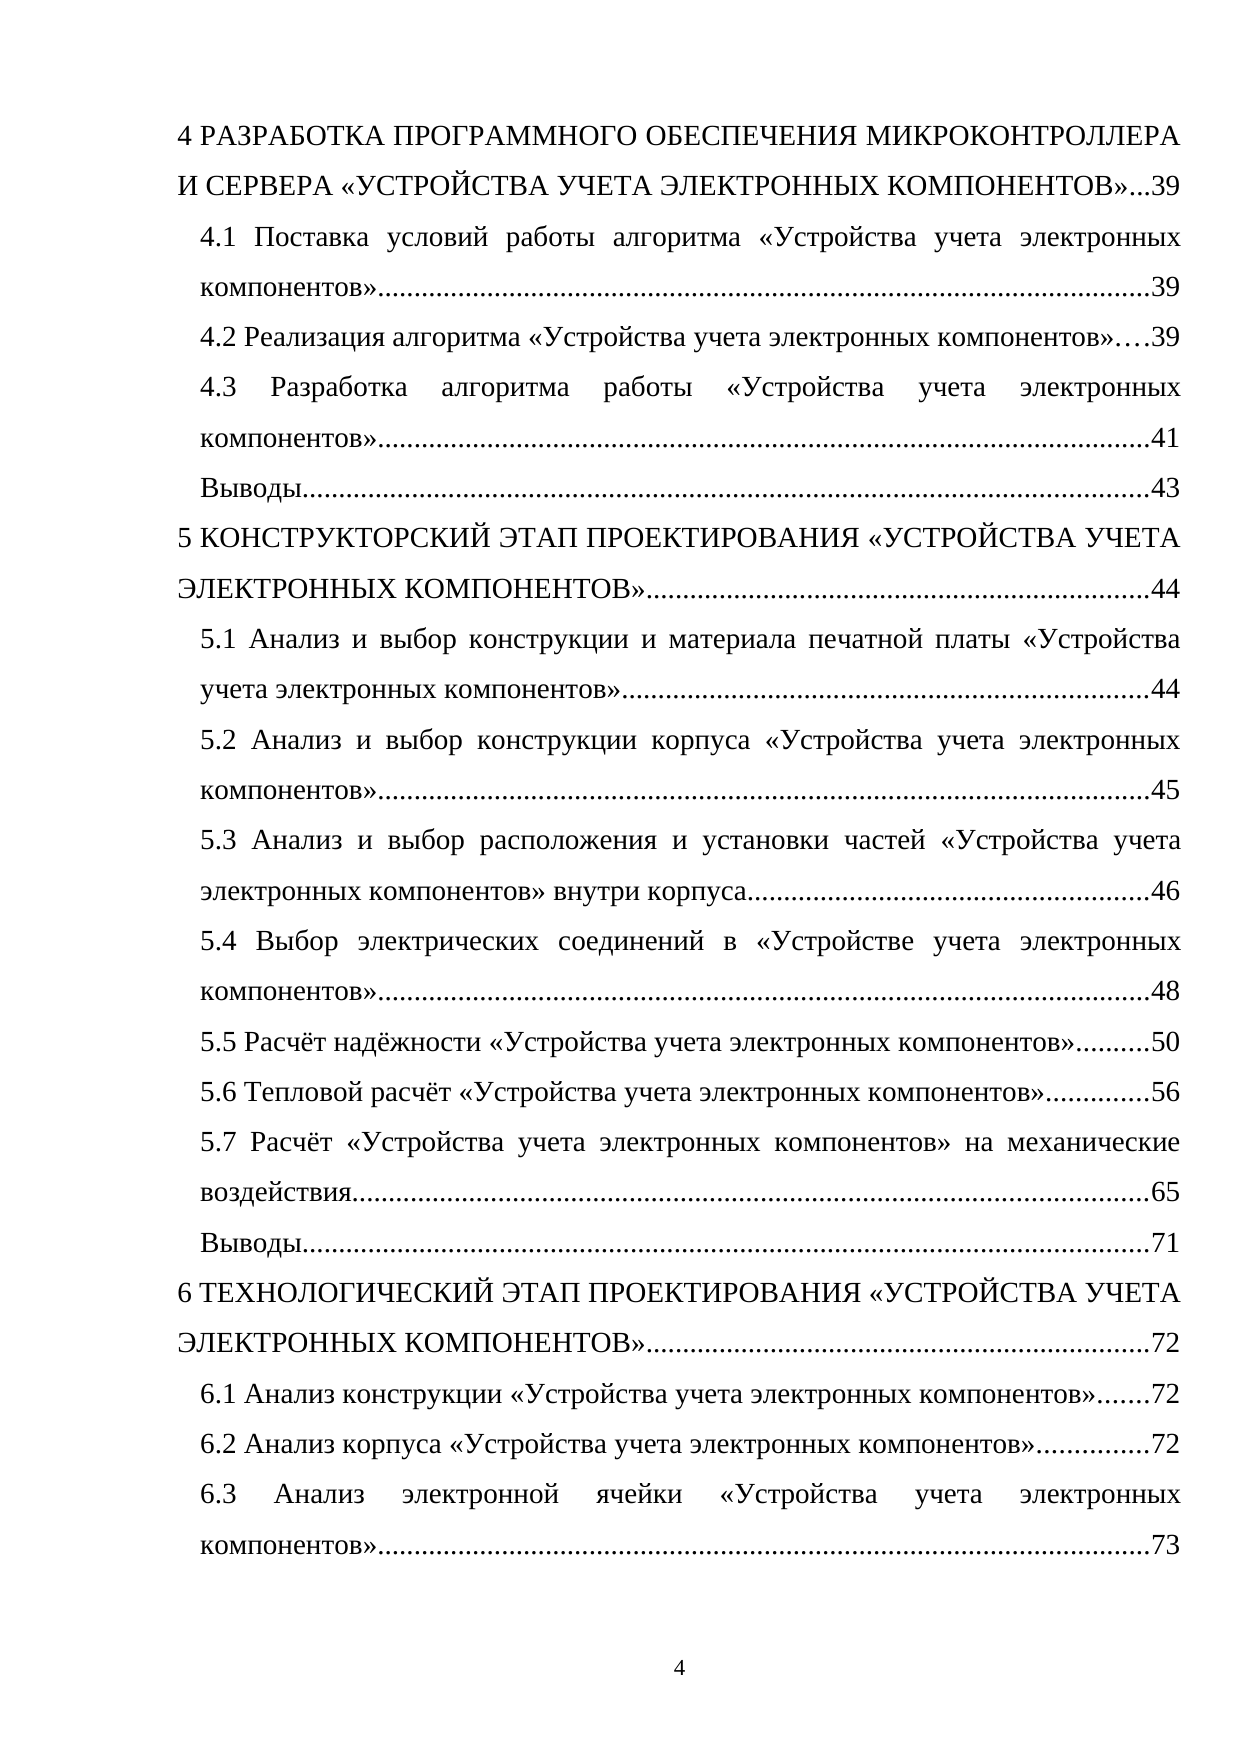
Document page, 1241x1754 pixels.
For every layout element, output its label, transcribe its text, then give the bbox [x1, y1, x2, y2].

text 4 РАЗРАБОТКА ПРОГРАММНОГО ОБЕСПЕЧЕНИЯ МИКРОКОНТРОЛЛЕРА И СЕРВЕРА «УСТРОЙСТВА УЧЕТА ЭЛЕКТРОННЫХ КОМПОНЕНТОВ» 39 [177, 118, 1182, 202]
text 6.3 Анализ электронной ячейки «Устройства учета электронных компонентов» 73 [200, 1476, 1182, 1560]
text 5.3 Анализ и выбор расположения и установки частей «Устройства учета электронных компонентов» внутри корпуса 46 [200, 822, 1182, 906]
text 4.2 Реализация алгоритма «Устройства учета электронных компонентов» 39 [200, 319, 1182, 353]
text 5 КОНСТРУКТОРСКИЙ ЭТАП ПРОЕКТИРОВАНИЯ «УСТРОЙСТВА УЧЕТА ЭЛЕКТРОННЫХ КОМПОНЕНТОВ» 44 [177, 521, 1182, 604]
text 6.2 Анализ корпуса «Устройства учета электронных компонентов» 72 [200, 1426, 1182, 1460]
text 5.5 Расчёт надёжности «Устройства учета электронных компонентов» 50 [200, 1024, 1182, 1057]
text 5.7 Расчёт «Устройства учета электронных компонентов» на механические воздействия 65 [200, 1124, 1182, 1208]
text 4.3 Разработка алгоритма работы «Устройства учета электронных компонентов» 41 [200, 369, 1182, 453]
text 6 ТЕХНОЛОГИЧЕСКИЙ ЭТАП ПРОЕКТИРОВАНИЯ «УСТРОЙСТВА УЧЕТА ЭЛЕКТРОННЫХ КОМПОНЕНТОВ» 72 [177, 1275, 1182, 1359]
text 6.1 Анализ конструкции «Устройства учета электронных компонентов» 72 [200, 1376, 1182, 1409]
text 5.2 Анализ и выбор конструкции корпуса «Устройства учета электронных компонентов» 45 [200, 722, 1182, 806]
text 5.4 Выбор электрических соединений в «Устройстве учета электронных компонентов» 48 [200, 923, 1182, 1007]
text 5.1 Анализ и выбор конструкции и материала печатной платы «Устройства учета электронных компонентов» 44 [200, 621, 1182, 705]
text Выводы 43 [200, 470, 1182, 504]
text 5.6 Тепловой расчёт «Устройства учета электронных компонентов» 56 [200, 1074, 1182, 1107]
text Выводы 71 [200, 1225, 1182, 1258]
text 4.1 Поставка условий работы алгоритма «Устройства учета электронных компонентов» 39 [200, 219, 1182, 302]
